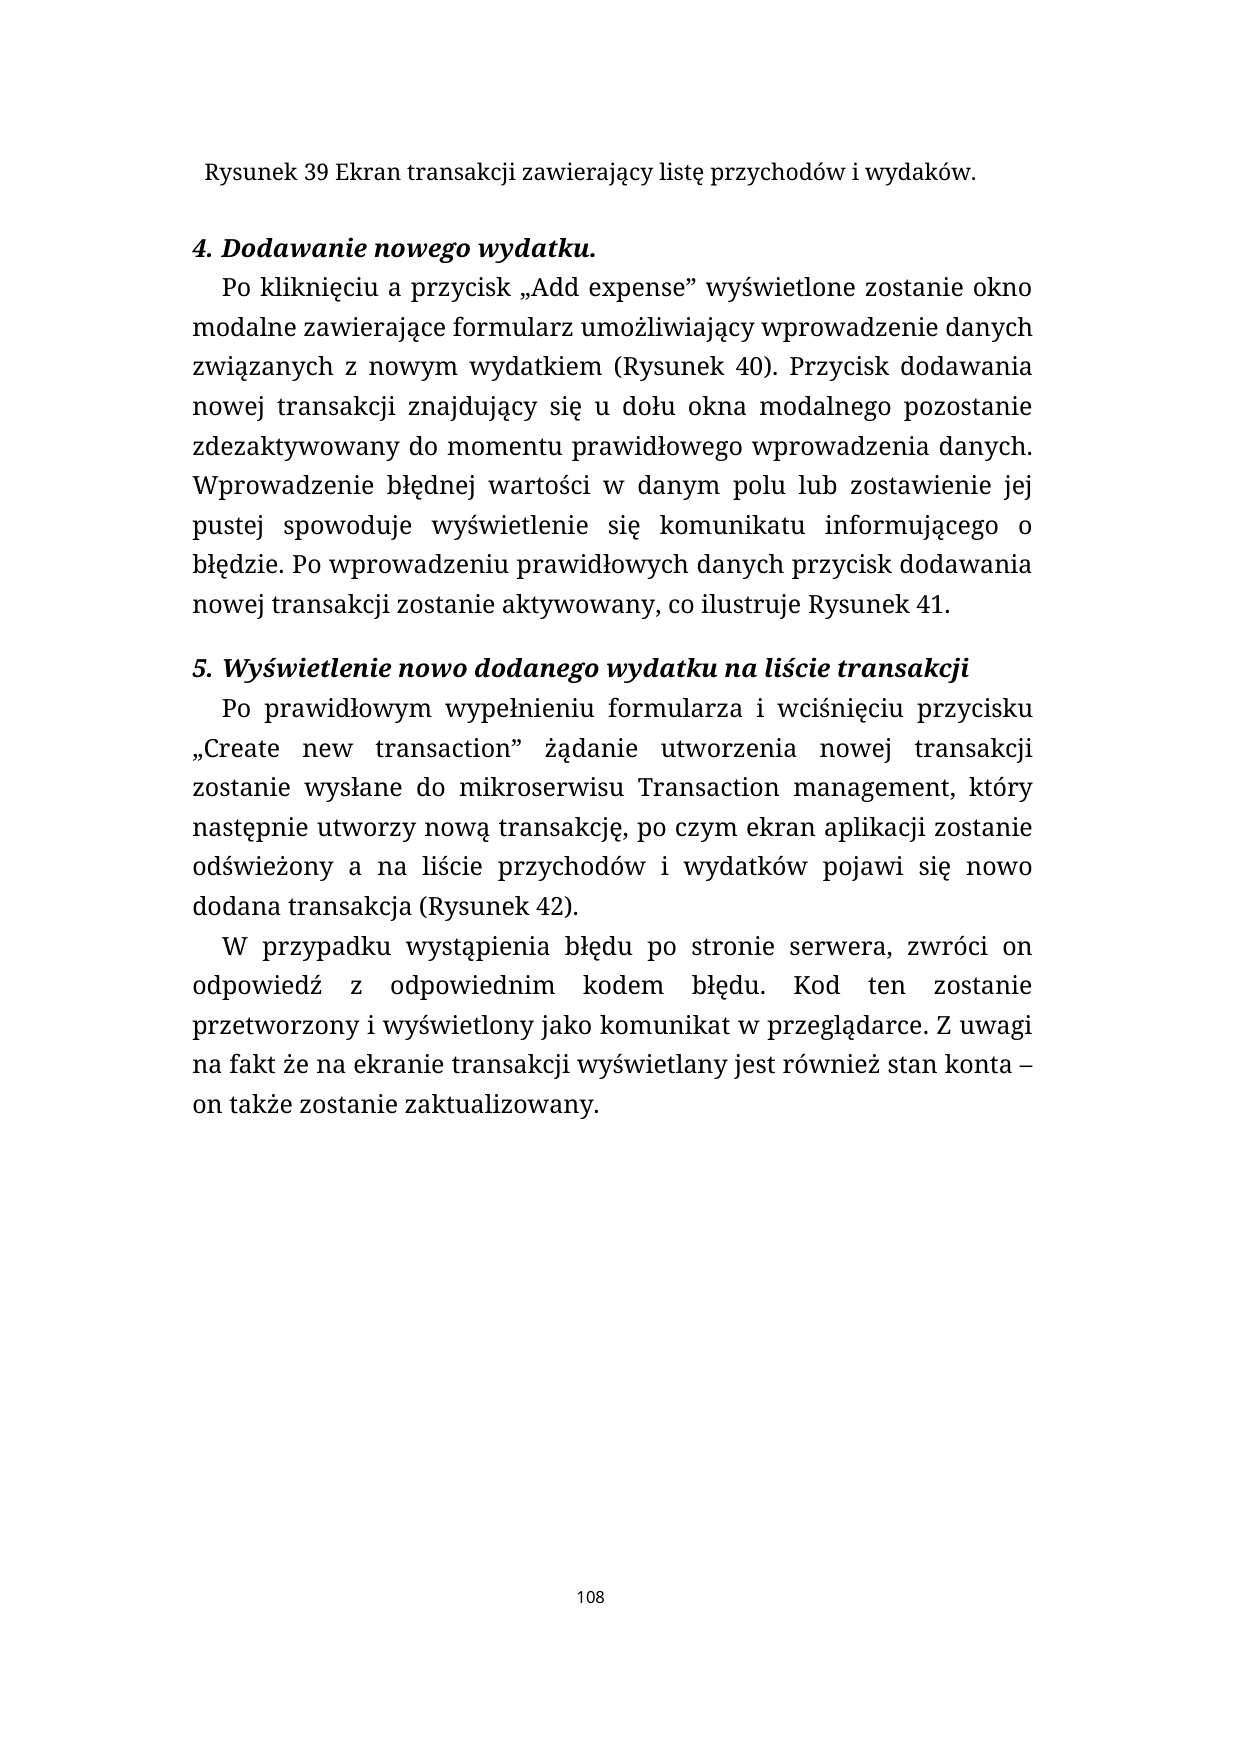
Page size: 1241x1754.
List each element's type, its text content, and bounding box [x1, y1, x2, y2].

text Po kliknięciu a przycisk „Add expense” wyświetlone zostanie okno modalne zawierające formularz umożliwiający wprowadzenie danych związanych z nowym wydatkiem (Rysunek 40). Przycisk dodawania nowej transakcji znajdujący się u dołu okna modalnego pozostanie zdezaktywowany do momentu prawidłowego wprowadzenia danych. Wprowadzenie błędnej wartości w danym polu lub zostawienie jej pustej spowoduje wyświetlenie się komunikatu informującego o błędzie. Po wprowadzeniu prawidłowych danych przycisk dodawania nowej transakcji zostanie aktywowany, co ilustruje Rysunek 41. [192, 264, 1033, 621]
text Dodawanie nowego wydatku. [192, 225, 1033, 264]
text Po prawidłowym wypełnieniu formularza i wciśnięciu przycisku „Create new transaction” żądanie utworzenia nowej transakcji zostanie wysłane do mikroserwisu Transaction management, który następnie utworzy nową transakcję, po czym ekran aplikacji zostanie odświeżony a na liście przychodów i wydatków pojawi się nowo dodana transakcja (Rysunek 42). [192, 685, 1033, 923]
text W przypadku wystąpienia błędu po stronie serwera, zwróci on odpowiedź z odpowiednim kodem błędu. Kod ten zostanie przetworzony i wyświetlony jako komunikat w przeglądarce. Z uwagi na fakt że na ekranie transakcji wyświetlany jest również stan konta – on także zostanie zaktualizowany. [192, 923, 1033, 1121]
text Wyświetlenie nowo dodanego wydatku na liście transakcji [192, 646, 1033, 685]
